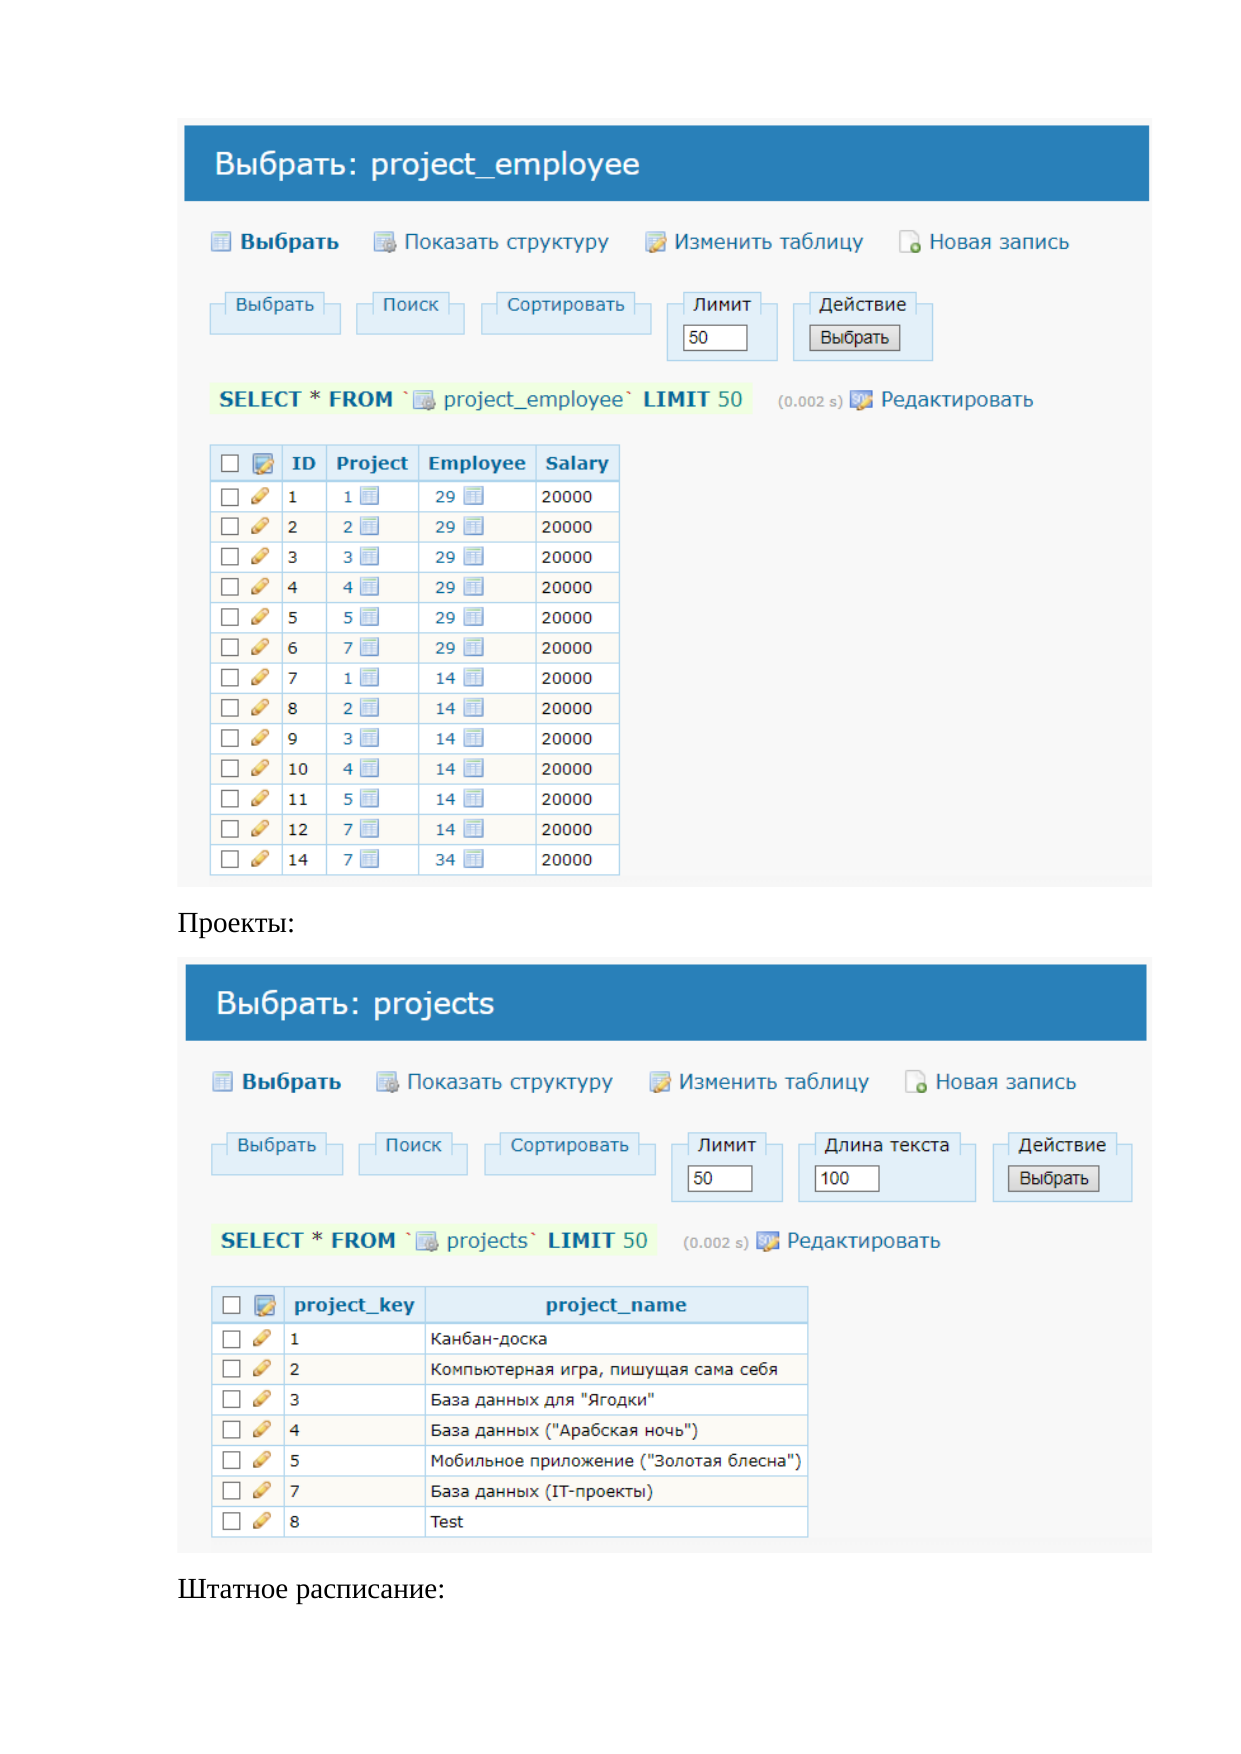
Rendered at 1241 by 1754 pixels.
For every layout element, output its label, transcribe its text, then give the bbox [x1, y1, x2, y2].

text Штатное расписание: [177, 1571, 1152, 1604]
picture [177, 957, 1153, 1553]
text Проекты: [177, 905, 1152, 939]
picture [177, 118, 1153, 887]
